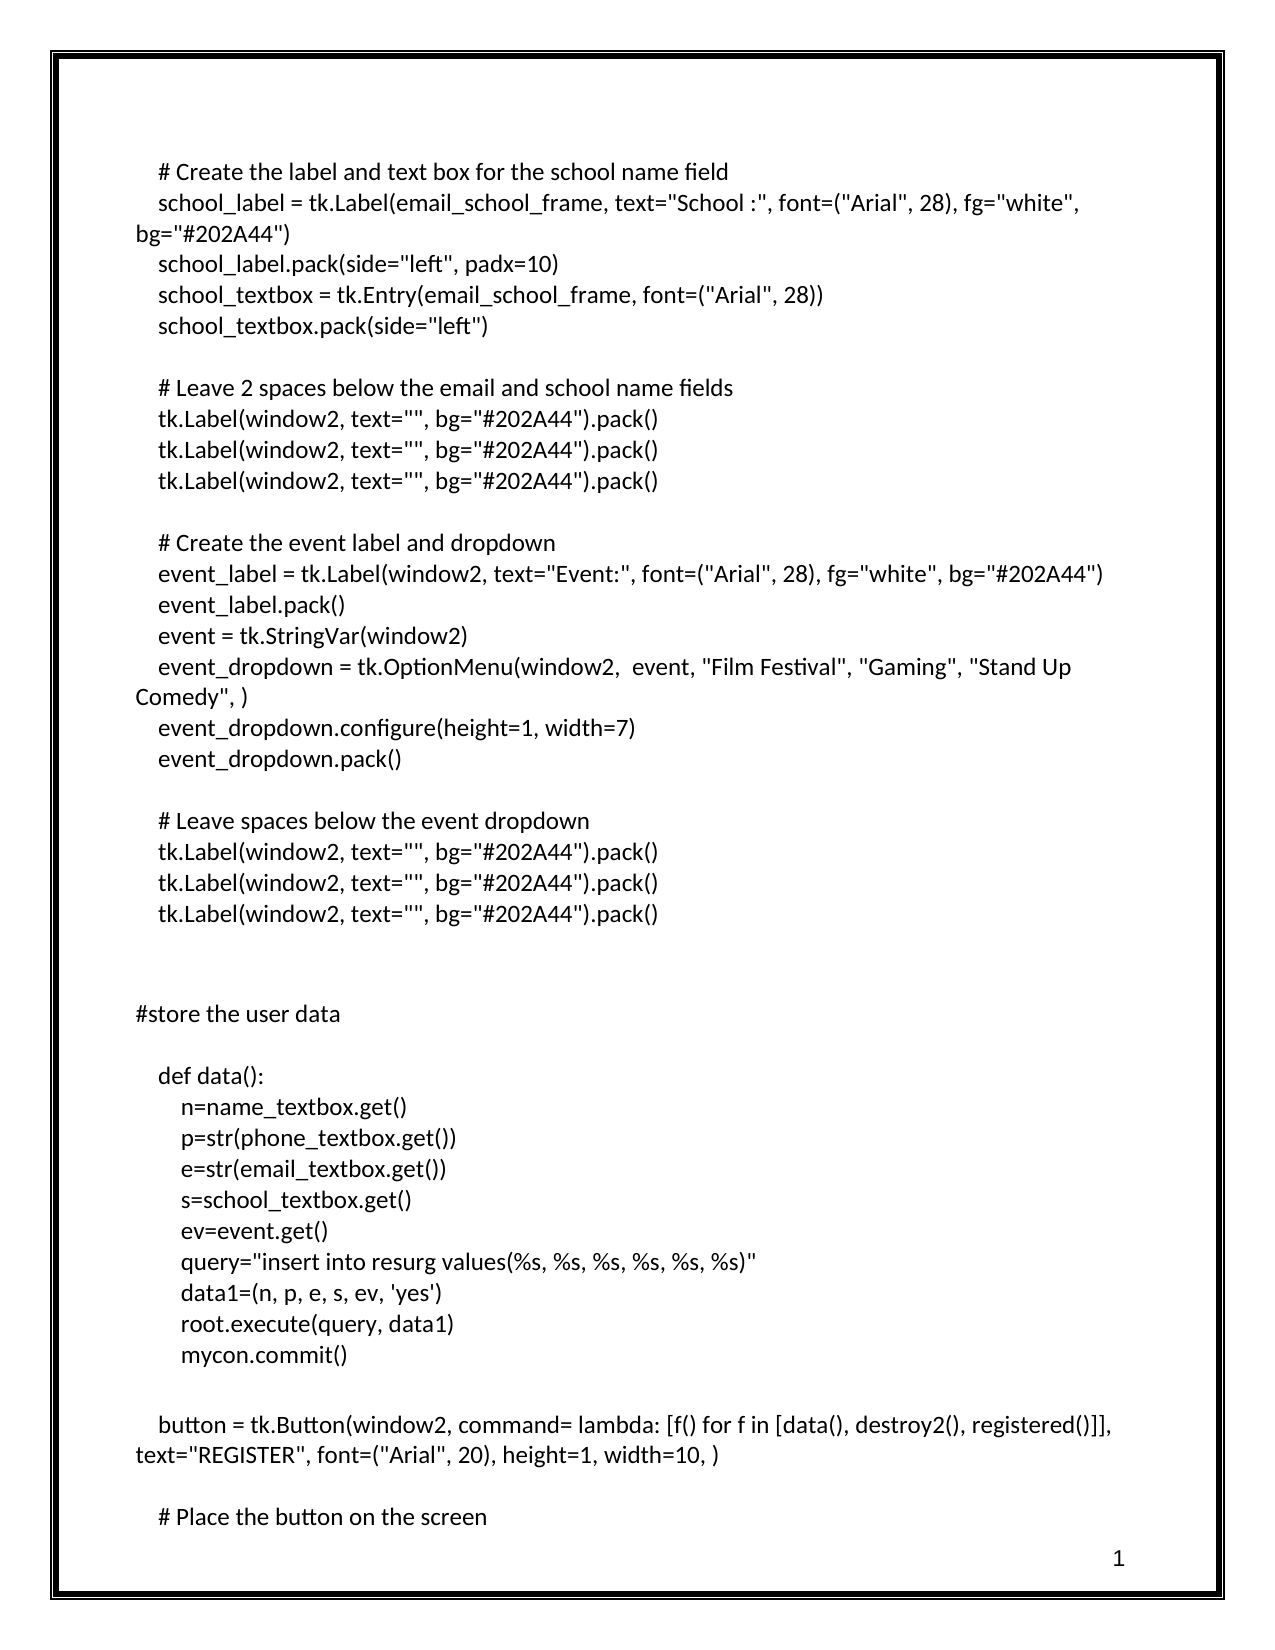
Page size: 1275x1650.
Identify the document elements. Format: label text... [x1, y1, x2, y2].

text school_label.pack(side="left", padx=10) [135, 249, 1171, 279]
text event_label.pack() [135, 589, 1171, 619]
text button = tk.Button(window2, command= lambda: [f() for f in [data(), destroy2(), registered()]], text="REGISTER", font=("Arial", 20), height=1, width=10, ) [135, 1409, 1171, 1470]
text school_label = tk.Label(email_school_frame, text="School :", font=("Arial", 28), fg="white", bg="#202A44") [135, 187, 1171, 248]
text tk.Label(window2, text="", bg="#202A44").pack() [135, 403, 1171, 434]
text ev=event.get() [135, 1215, 1171, 1246]
text tk.Label(window2, text="", bg="#202A44").pack() [135, 898, 1171, 928]
text def data(): [135, 1061, 1171, 1091]
text e=str(email_textbox.get()) [135, 1153, 1171, 1184]
text school_textbox.pack(side="left") [135, 311, 1171, 341]
text tk.Label(window2, text="", bg="#202A44").pack() [135, 434, 1171, 465]
text event = tk.StringVar(window2) [135, 620, 1171, 650]
text # Leave 2 spaces below the email and school name fields [135, 372, 1171, 403]
text event_dropdown.pack() [135, 743, 1171, 774]
text root.execute(query, data1) [135, 1308, 1171, 1338]
text # Leave spaces below the event dropdown [135, 805, 1171, 836]
text event_dropdown.configure(height=1, width=7) [135, 712, 1171, 743]
text event_label = tk.Label(window2, text="Event:", font=("Arial", 28), fg="white", bg="#202A44") [135, 558, 1171, 588]
text # Create the event label and dropdown [135, 527, 1171, 558]
text # Place the button on the screen [135, 1501, 1171, 1532]
text query="insert into resurg values(%s, %s, %s, %s, %s, %s)" [135, 1246, 1171, 1277]
text n=name_textbox.get() [135, 1091, 1171, 1122]
text p=str(phone_textbox.get()) [135, 1122, 1171, 1153]
text tk.Label(window2, text="", bg="#202A44").pack() [135, 465, 1171, 496]
text # Create the label and text box for the school name field [135, 156, 1171, 187]
text tk.Label(window2, text="", bg="#202A44").pack() [135, 867, 1171, 897]
text #store the user data [135, 999, 1171, 1029]
text s=school_textbox.get() [135, 1184, 1171, 1215]
text data1=(n, p, e, s, ev, 'yes') [135, 1277, 1171, 1308]
text school_textbox = tk.Entry(email_school_frame, font=("Arial", 28)) [135, 279, 1171, 310]
text event_dropdown = tk.OptionMenu(window2, event, "Film Festival", "Gaming", "Stand Up Comedy", ) [135, 651, 1171, 712]
text tk.Label(window2, text="", bg="#202A44").pack() [135, 836, 1171, 867]
text mycon.commit() [135, 1339, 1171, 1369]
